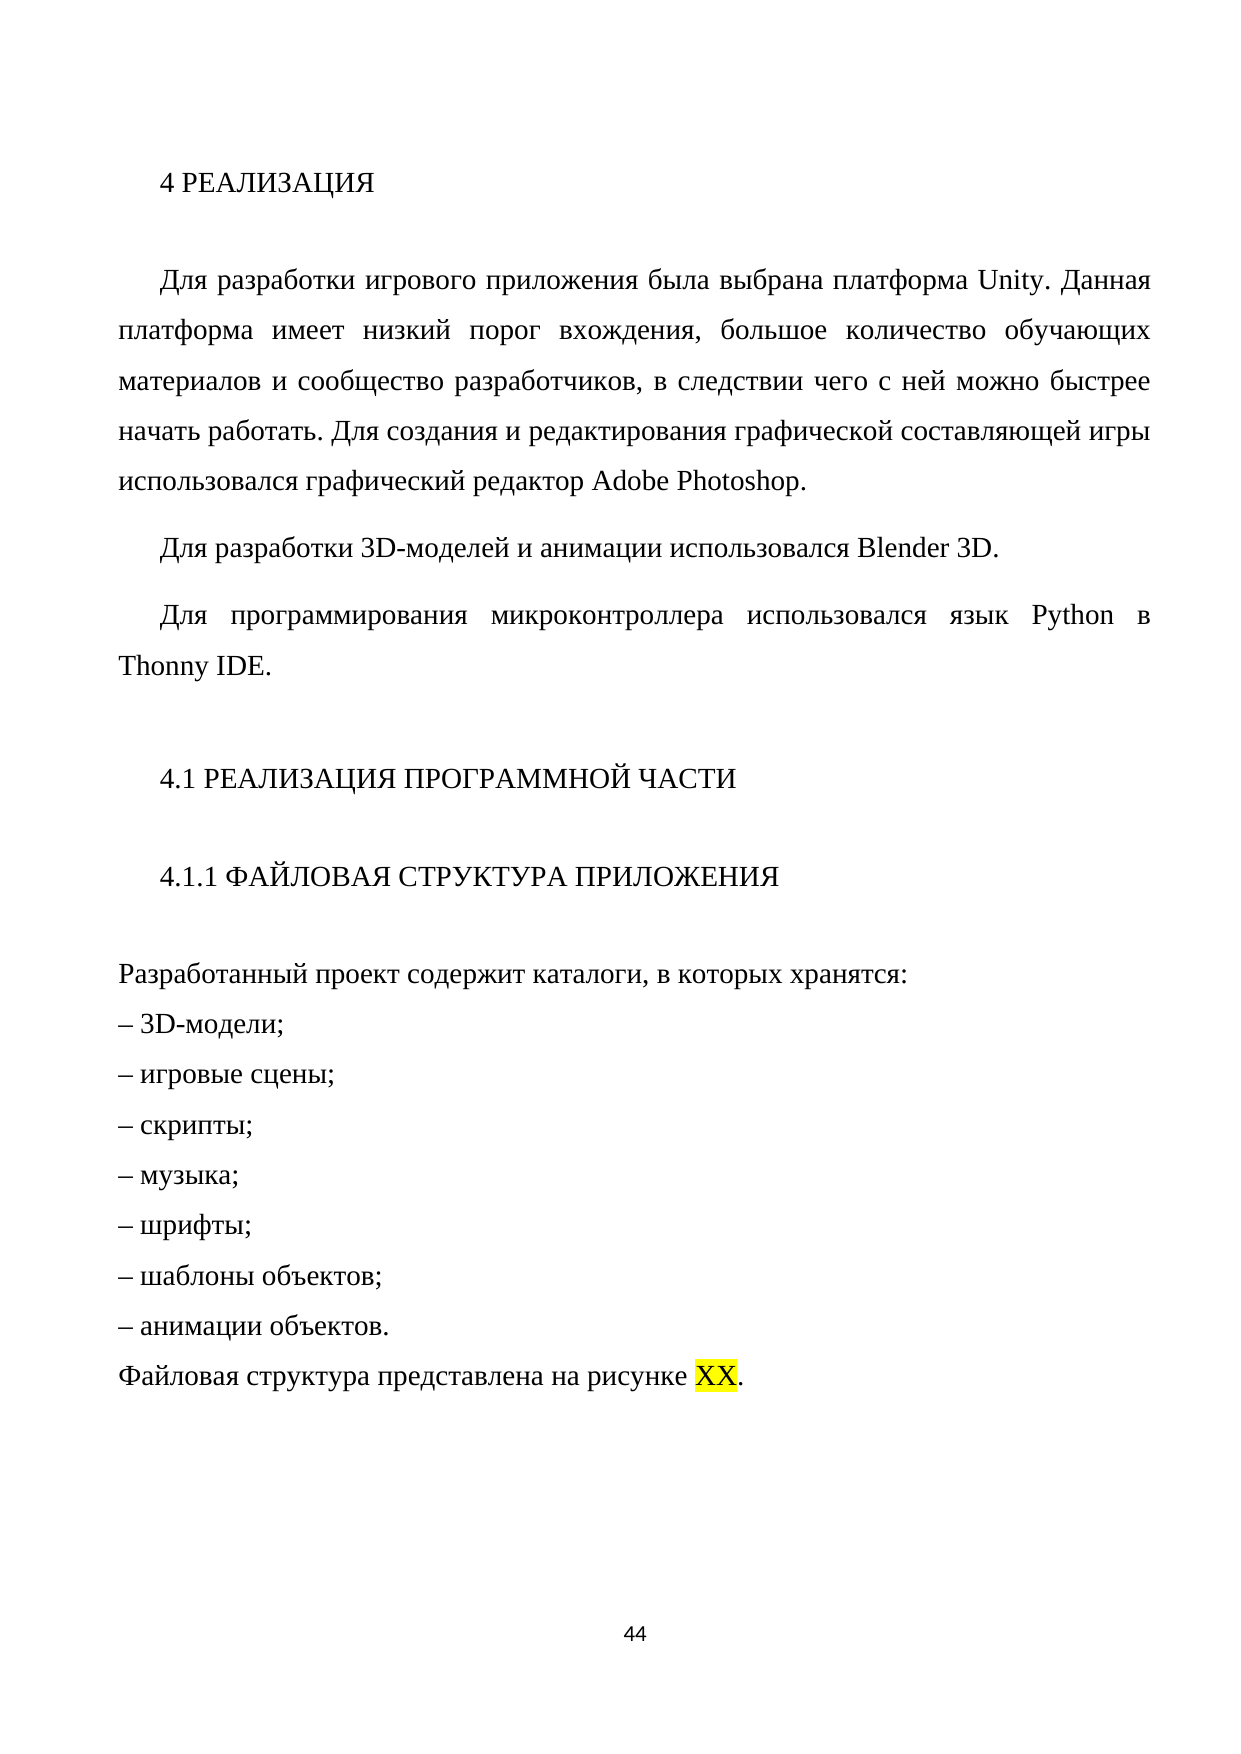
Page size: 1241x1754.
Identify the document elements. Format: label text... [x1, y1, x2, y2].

text Для программирования микроконтроллера использовался язык Python в Thonny IDE. [118, 597, 1152, 681]
text – шаблоны объектов; [118, 1258, 1152, 1291]
text – музыка; [118, 1157, 1152, 1191]
text Для разработки игрового приложения была выбрана платформа Unity. Данная платформа имеет низкий порог вхождения, большое количество обучающих материалов и сообщество разработчиков, в следствии чего с ней можно быстрее начать работать. Для создания и редактирования графической составляющей игры использовался графический редактор Adobe Photoshop. [118, 262, 1152, 497]
text Для разработки 3D-моделей и анимации использовался Blender 3D. [118, 530, 1152, 564]
text – игровые сцены; [118, 1057, 1152, 1090]
text 4.1.1 ФАЙЛОВАЯ СТРУКТУРА ПРИЛОЖЕНИЯ [118, 859, 1152, 892]
text 4 РЕАЛИЗАЦИЯ [118, 165, 1152, 198]
text 4.1 РЕАЛИЗАЦИЯ ПРОГРАММНОЙ ЧАСТИ [118, 762, 1152, 795]
text – шрифты; [118, 1207, 1152, 1241]
text – скрипты; [118, 1107, 1152, 1140]
text Файловая структура представлена на рисунке XX. [118, 1358, 1152, 1392]
text – анимации объектов. [118, 1308, 1152, 1342]
text – 3D-модели; [118, 1006, 1152, 1040]
text Разработанный проект содержит каталоги, в которых хранятся: [118, 956, 1152, 989]
